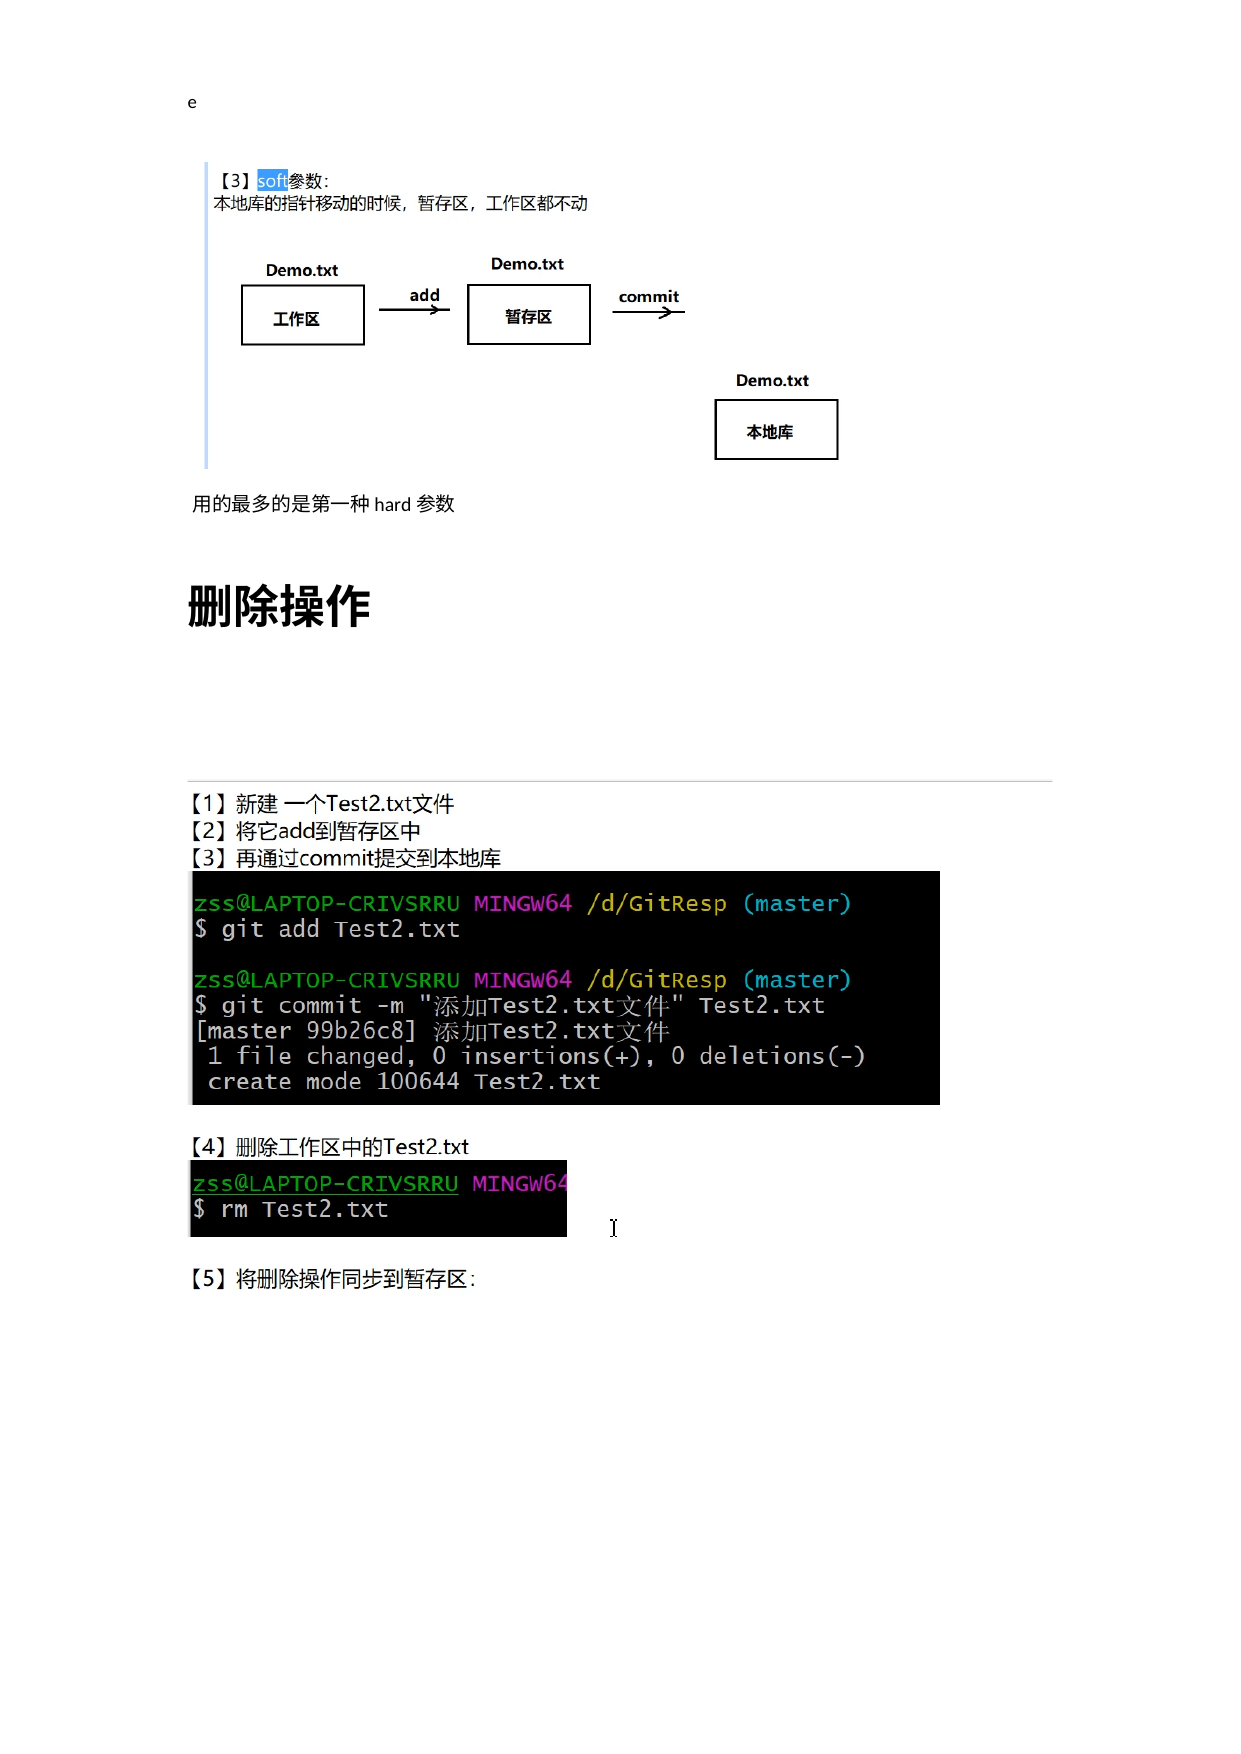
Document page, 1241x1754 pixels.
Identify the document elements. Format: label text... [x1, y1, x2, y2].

picture [187, 162, 1053, 469]
text 用的最多的是第一种hard 参数 [187, 487, 1053, 519]
subtitle 删除操作 [187, 555, 1053, 652]
picture [187, 779, 1053, 1319]
